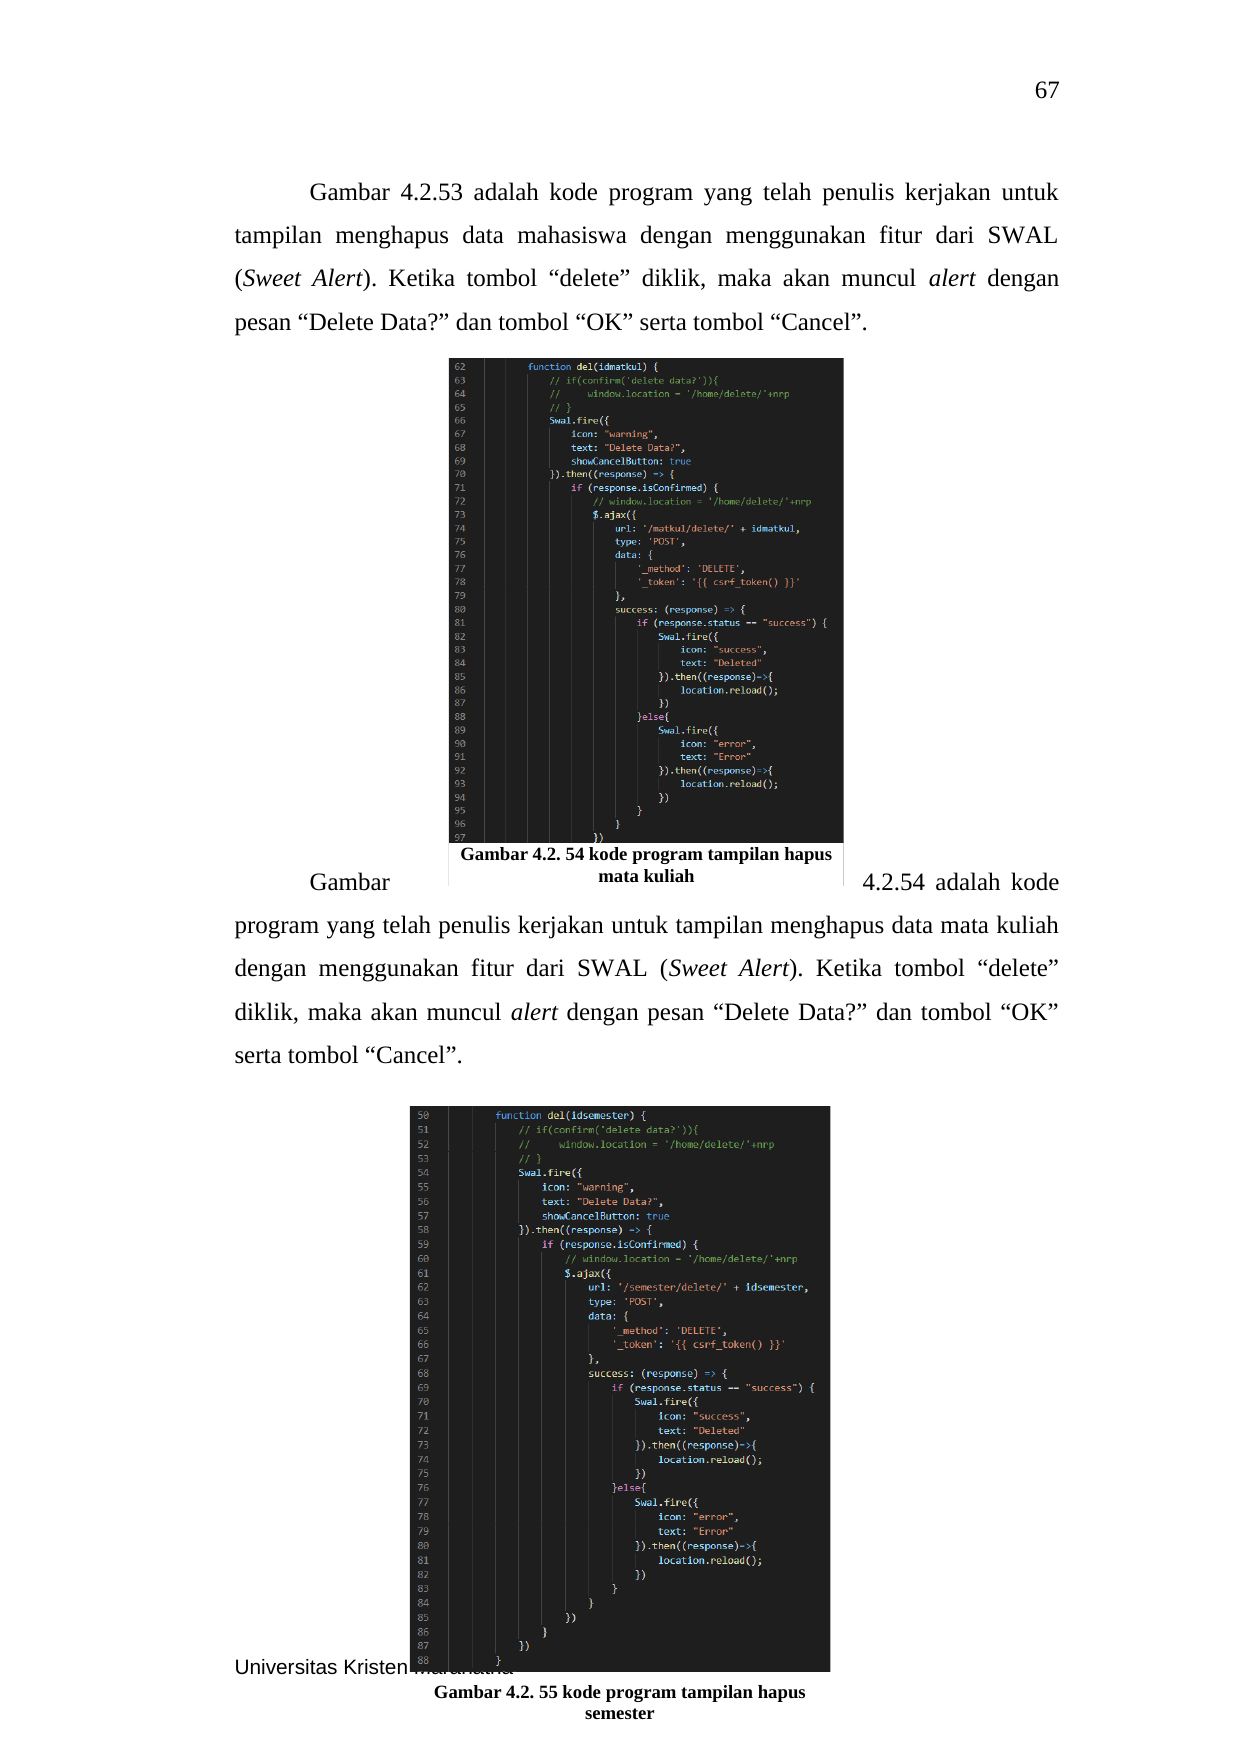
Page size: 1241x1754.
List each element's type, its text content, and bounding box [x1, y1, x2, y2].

picture [448, 358, 844, 843]
picture [409, 1106, 831, 1672]
text Gambar 4.2.53 adalah kode program yang telah penulis kerjakan untuk tampilan menghapus data mahasiswa dengan menggunakan fitur dari SWAL (Sweet Alert). Ketika tombol “delete” diklik, maka akan muncul alert dengan pesan “Delete Data?” dan tombol “OK” serta tombol “Cancel”. [234, 177, 1059, 335]
text Gambar 4.2.54 adalah kode program yang telah penulis kerjakan untuk tampilan menghapus data mata kuliah dengan menggunakan fitur dari SWAL (Sweet Alert). Ketika tombol “delete” diklik, maka akan muncul alert dengan pesan “Delete Data?” dan tombol “OK” serta tombol “Cancel”. [234, 867, 1059, 1068]
